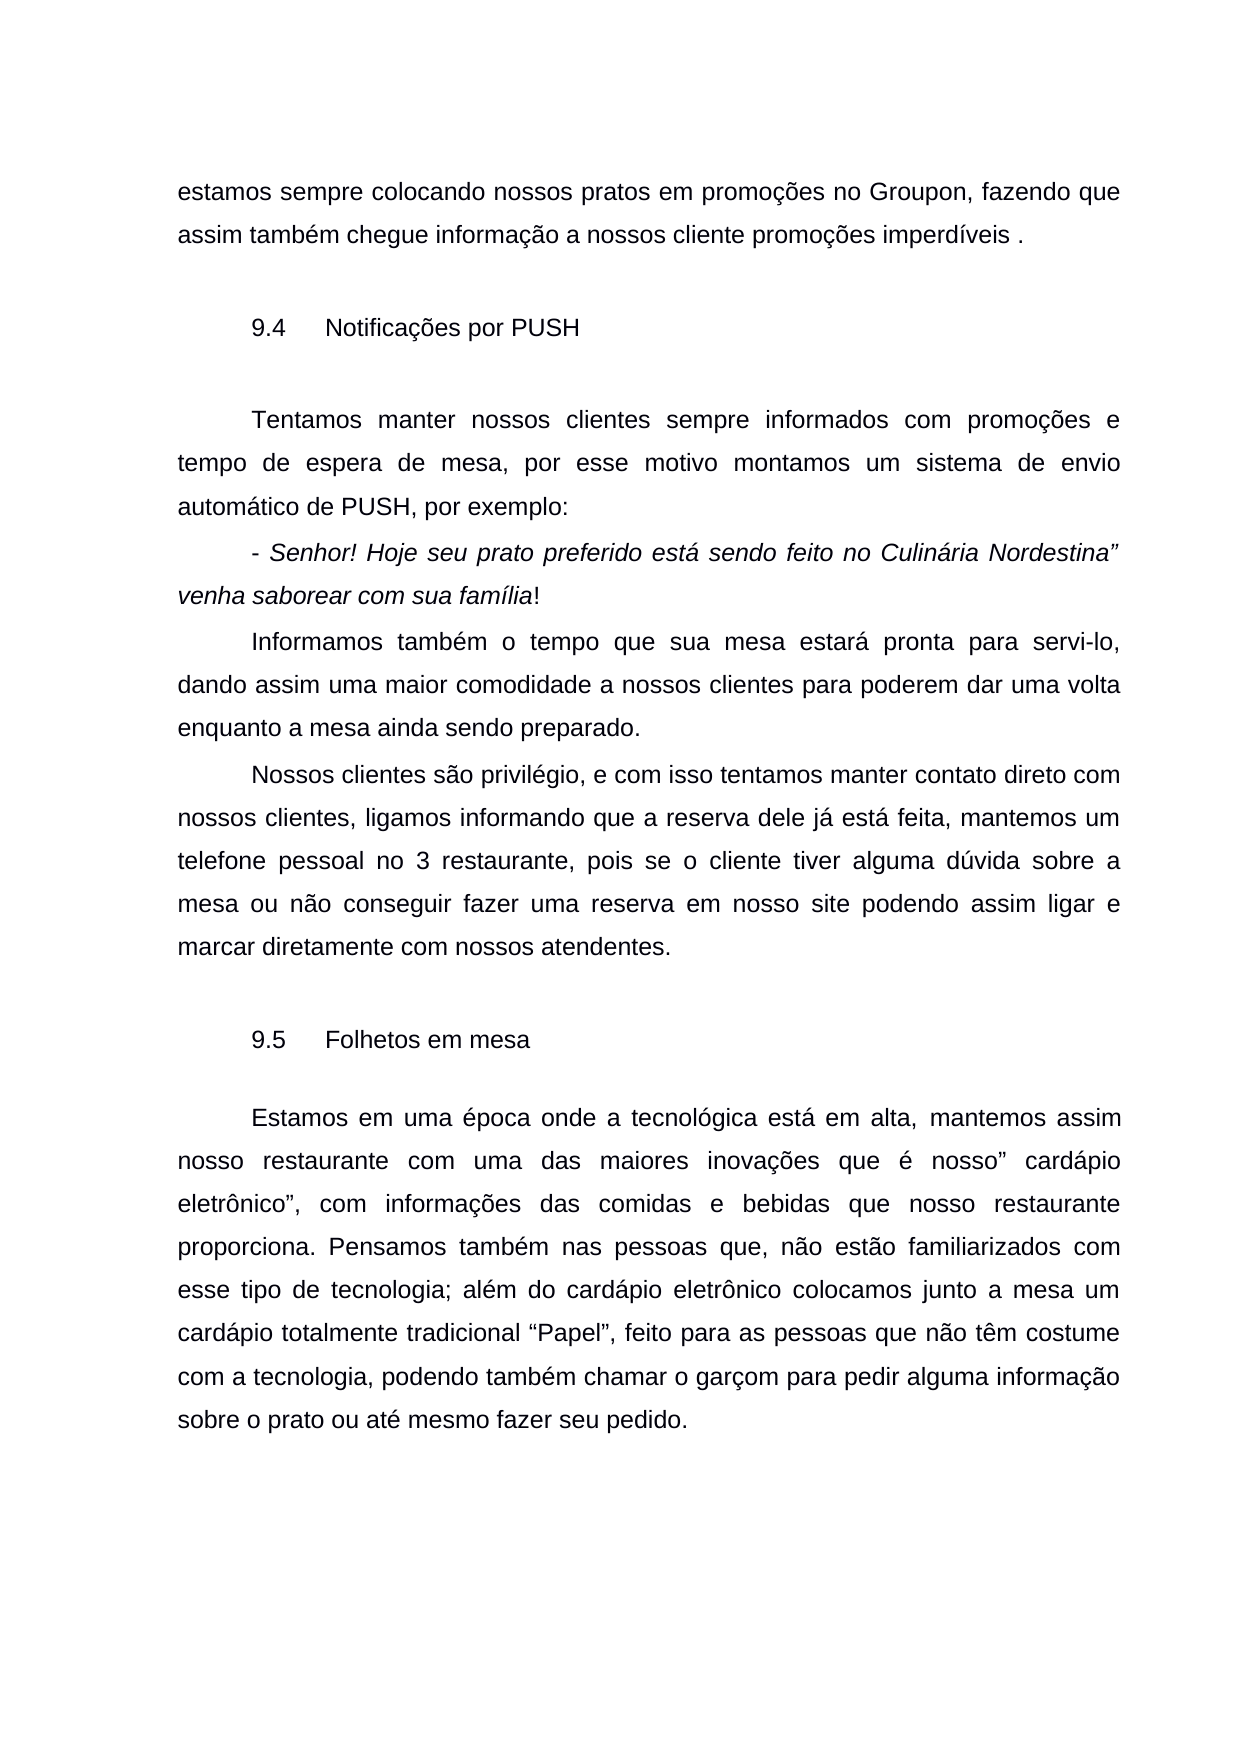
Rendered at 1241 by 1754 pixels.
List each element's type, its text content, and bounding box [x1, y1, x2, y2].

text Informamos também o tempo que sua mesa estará pronta para servi-lo, dando assim uma maior comodidade a nossos clientes para poderem dar uma volta enquanto a mesa ainda sendo preparado. [177, 627, 1122, 742]
subtitle 9.4 Notificações por PUSH [177, 313, 1122, 342]
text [177, 177, 1122, 249]
text Estamos em uma época onde a tecnológica está em alta, mantemos assim nosso restaurante com uma das maiores inovações que é nosso” cardápio eletrônico”, com informações das comidas e bebidas que nosso restaurante proporciona. Pensamos também nas pessoas que, não estão familiarizados com esse tipo de tecnologia; além do cardápio eletrônico colocamos junto a mesa um cardápio totalmente tradicional “Papel”, feito para as pessoas que não têm costume com a tecnologia, podendo também chamar o garçom para pedir alguma informação sobre o prato ou até mesmo fazer seu pedido. [177, 1103, 1122, 1433]
text Tentamos manter nossos clientes sempre informados com promoções e tempo de espera de mesa, por esse motivo montamos um sistema de envio automático de PUSH, por exemplo: [177, 405, 1122, 520]
text - Senhor! Hoje seu prato preferido está sendo feito no Culinária Nordestina” venha saborear com sua família! [177, 538, 1122, 610]
subtitle 9.5 Folhetos em mesa [177, 1025, 1122, 1053]
text Nossos clientes são privilégio, e com isso tentamos manter contato direto com nossos clientes, ligamos informando que a reserva dele já está feita, mantemos um telefone pessoal no 3 restaurante, pois se o cliente tiver alguma dúvida sobre a mesa ou não conseguir fazer uma reserva em nosso site podendo assim ligar e marcar diretamente com nossos atendentes. [177, 760, 1122, 961]
